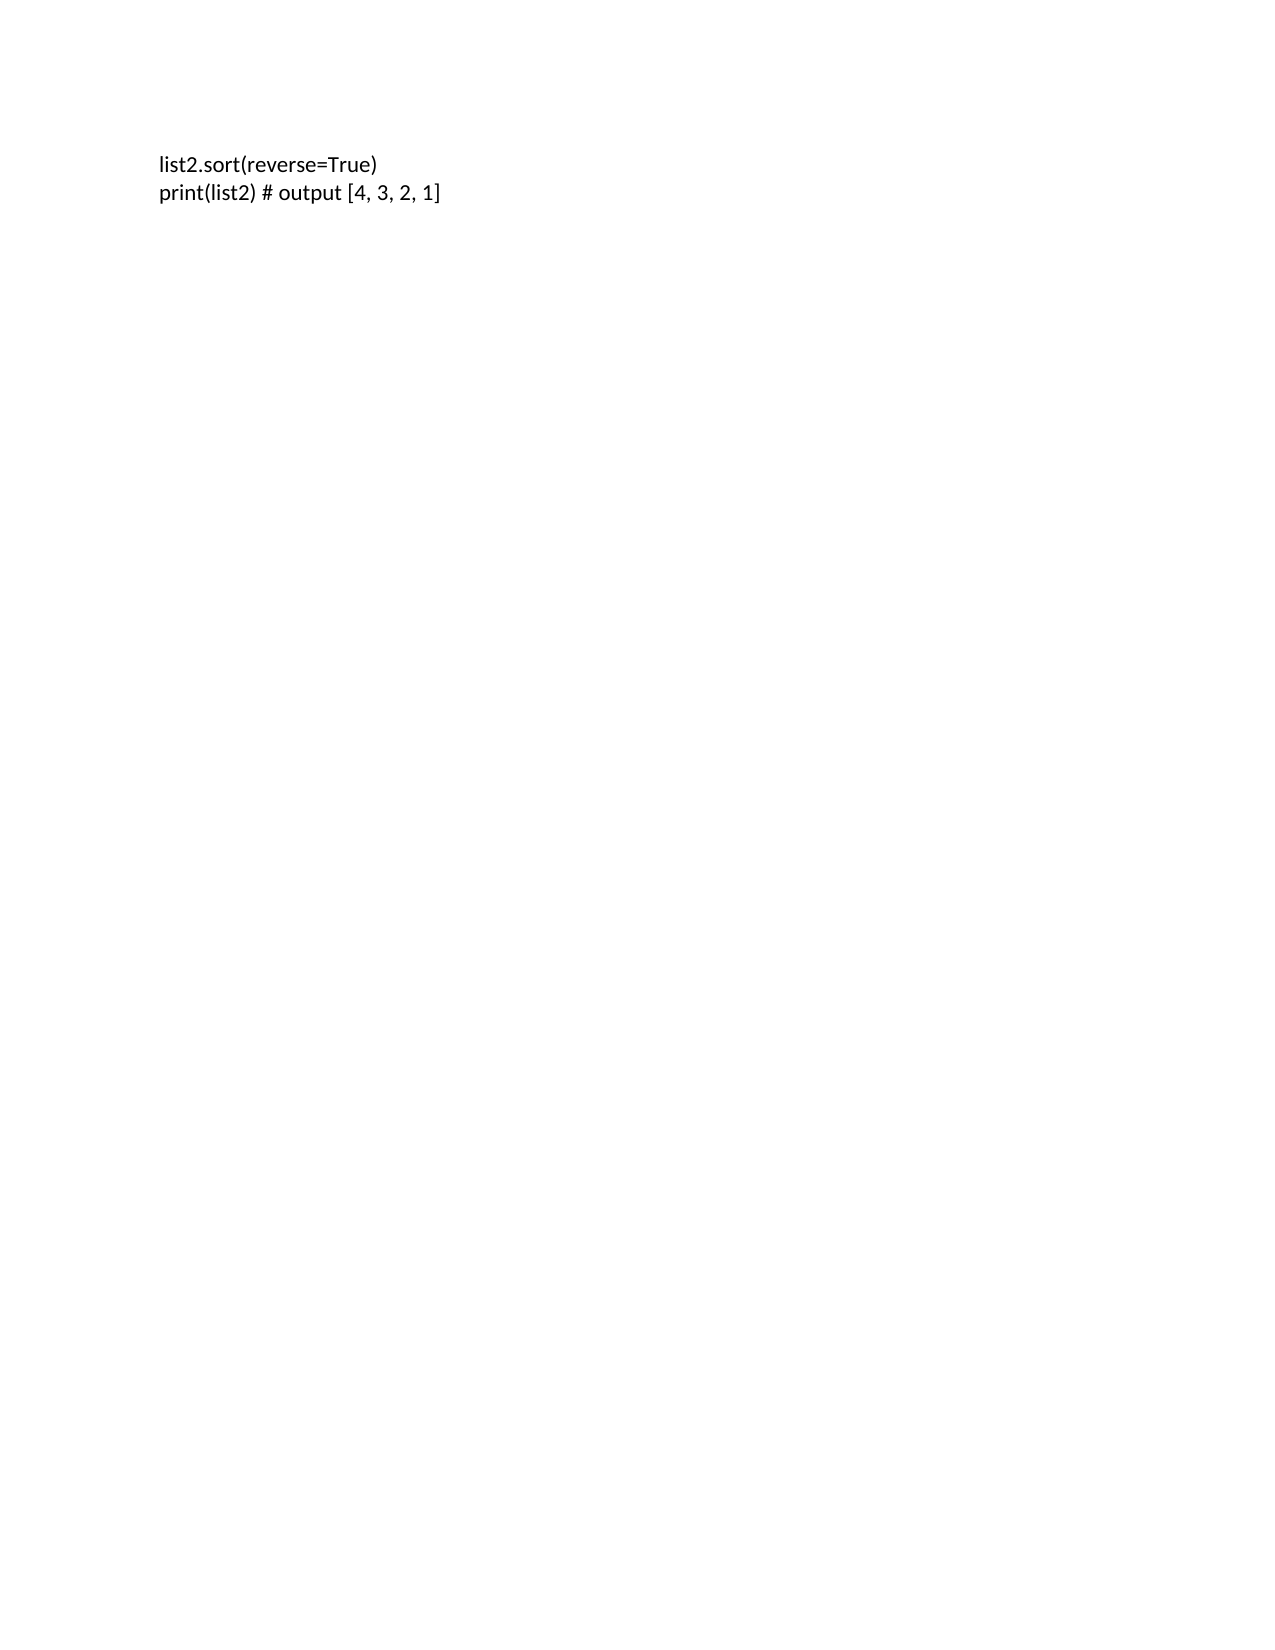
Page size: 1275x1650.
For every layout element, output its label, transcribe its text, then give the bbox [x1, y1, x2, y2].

text print(list2) # output [4, 3, 2, 1] [159, 178, 1125, 206]
text list2.sort(reverse=True) [159, 150, 1125, 178]
